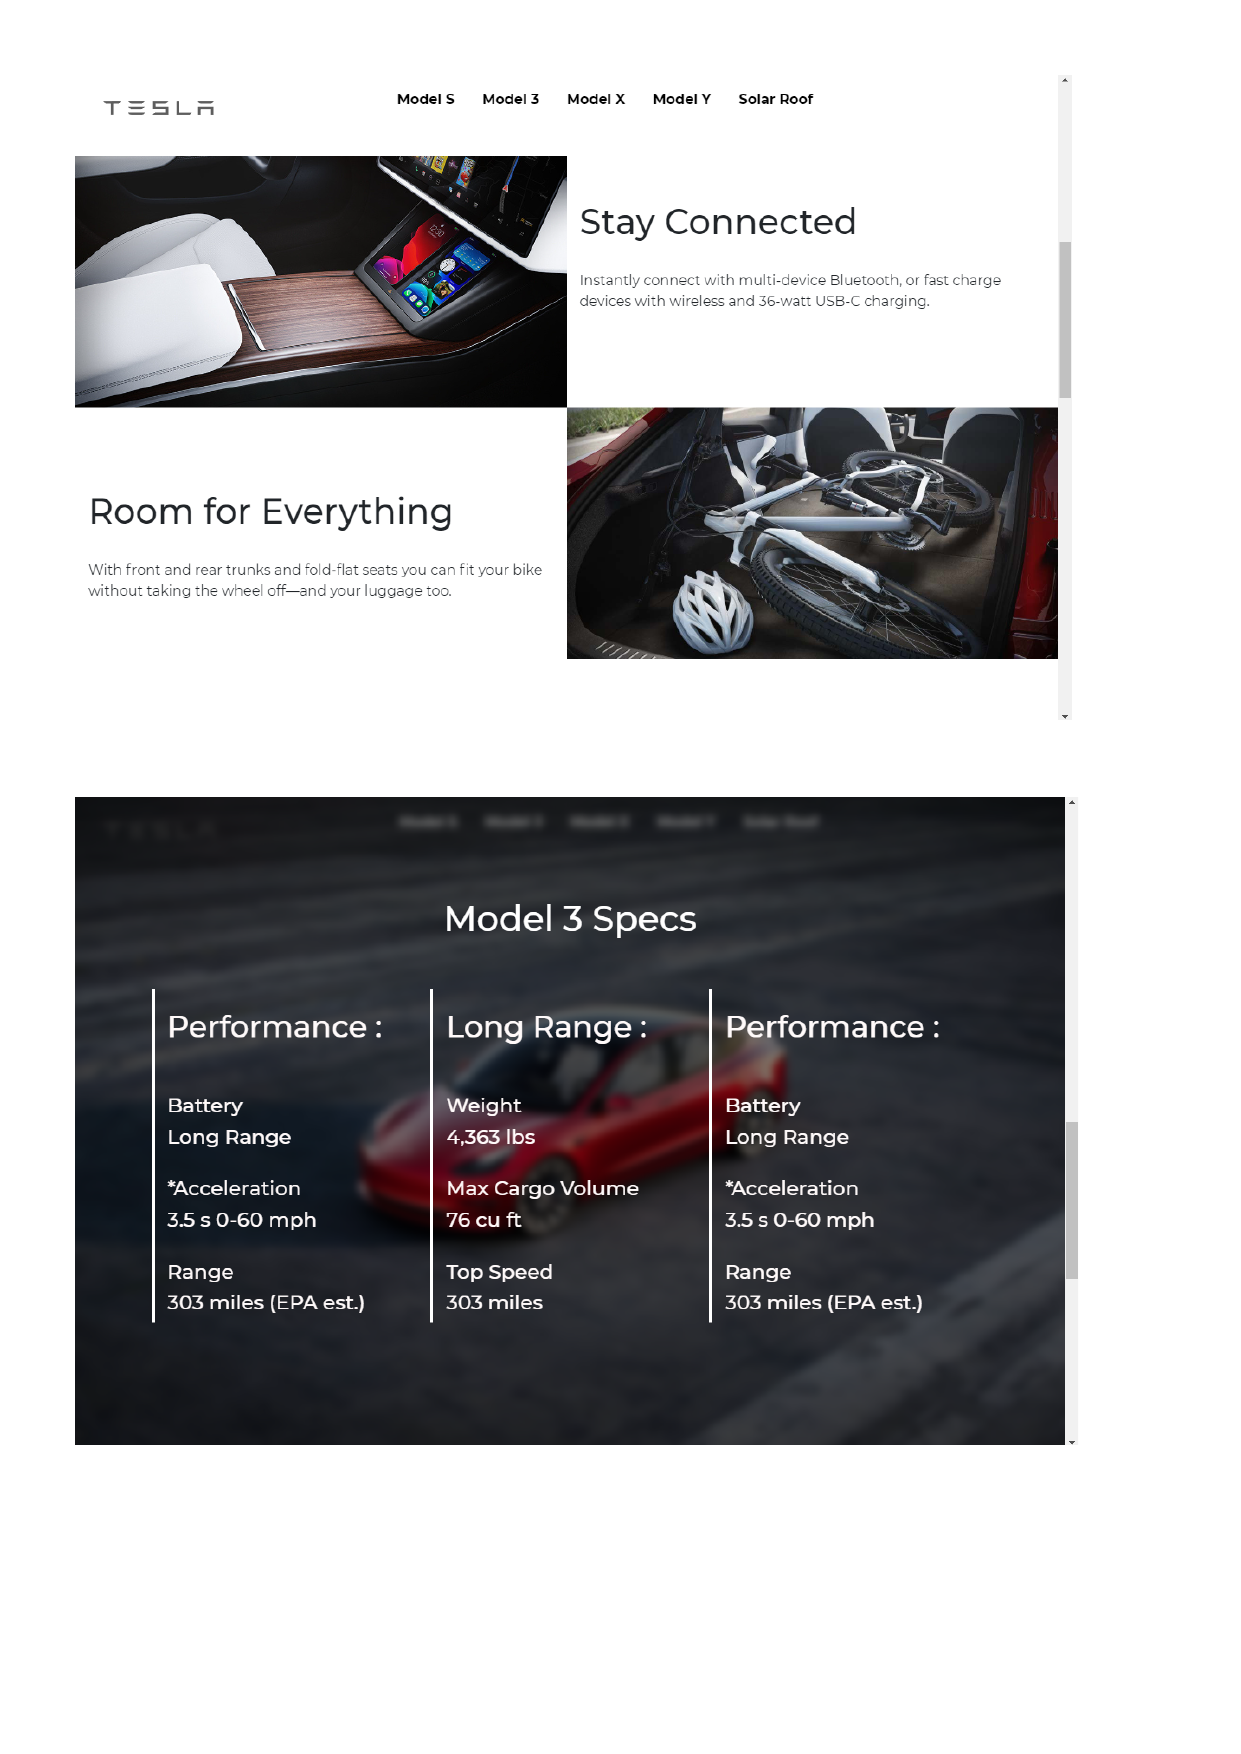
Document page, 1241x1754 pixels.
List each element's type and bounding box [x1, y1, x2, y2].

picture [75, 797, 1079, 1445]
picture [75, 75, 1072, 720]
